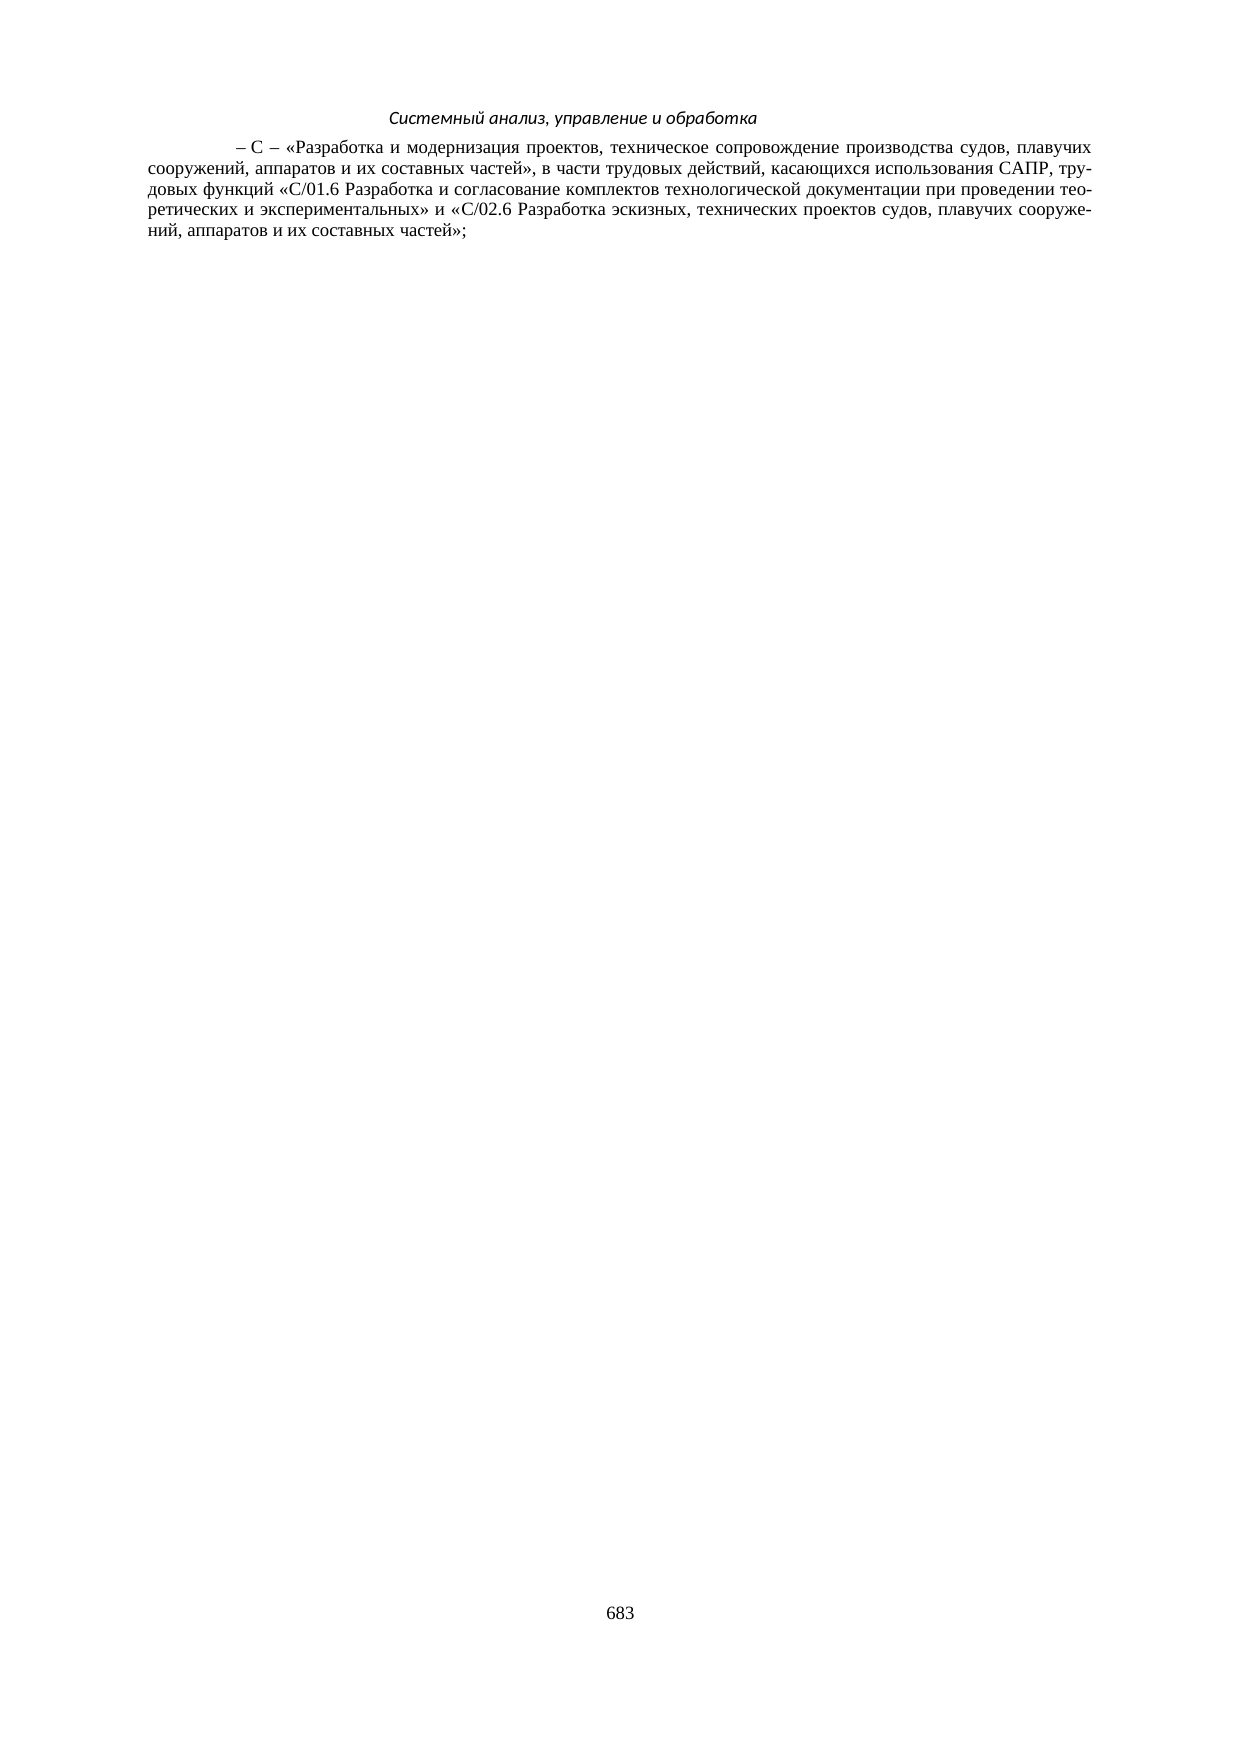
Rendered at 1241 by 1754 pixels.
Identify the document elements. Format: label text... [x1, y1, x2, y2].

list C – «Разработка и модернизация проектов, техническое сопровождение производства судов, плавучих сооружений, аппаратов и их составных частей», в части трудовых действий, касающихся использования САПР, тру- довых функций «C/01.6 Разработка и согласование комплектов технологической документации при проведении тео- ретических и экспериментальных» и «C/02.6 Разработка эскизных, технических проектов судов, плавучих сооруже- ний, аппаратов и их составных частей»; [148, 137, 1093, 240]
